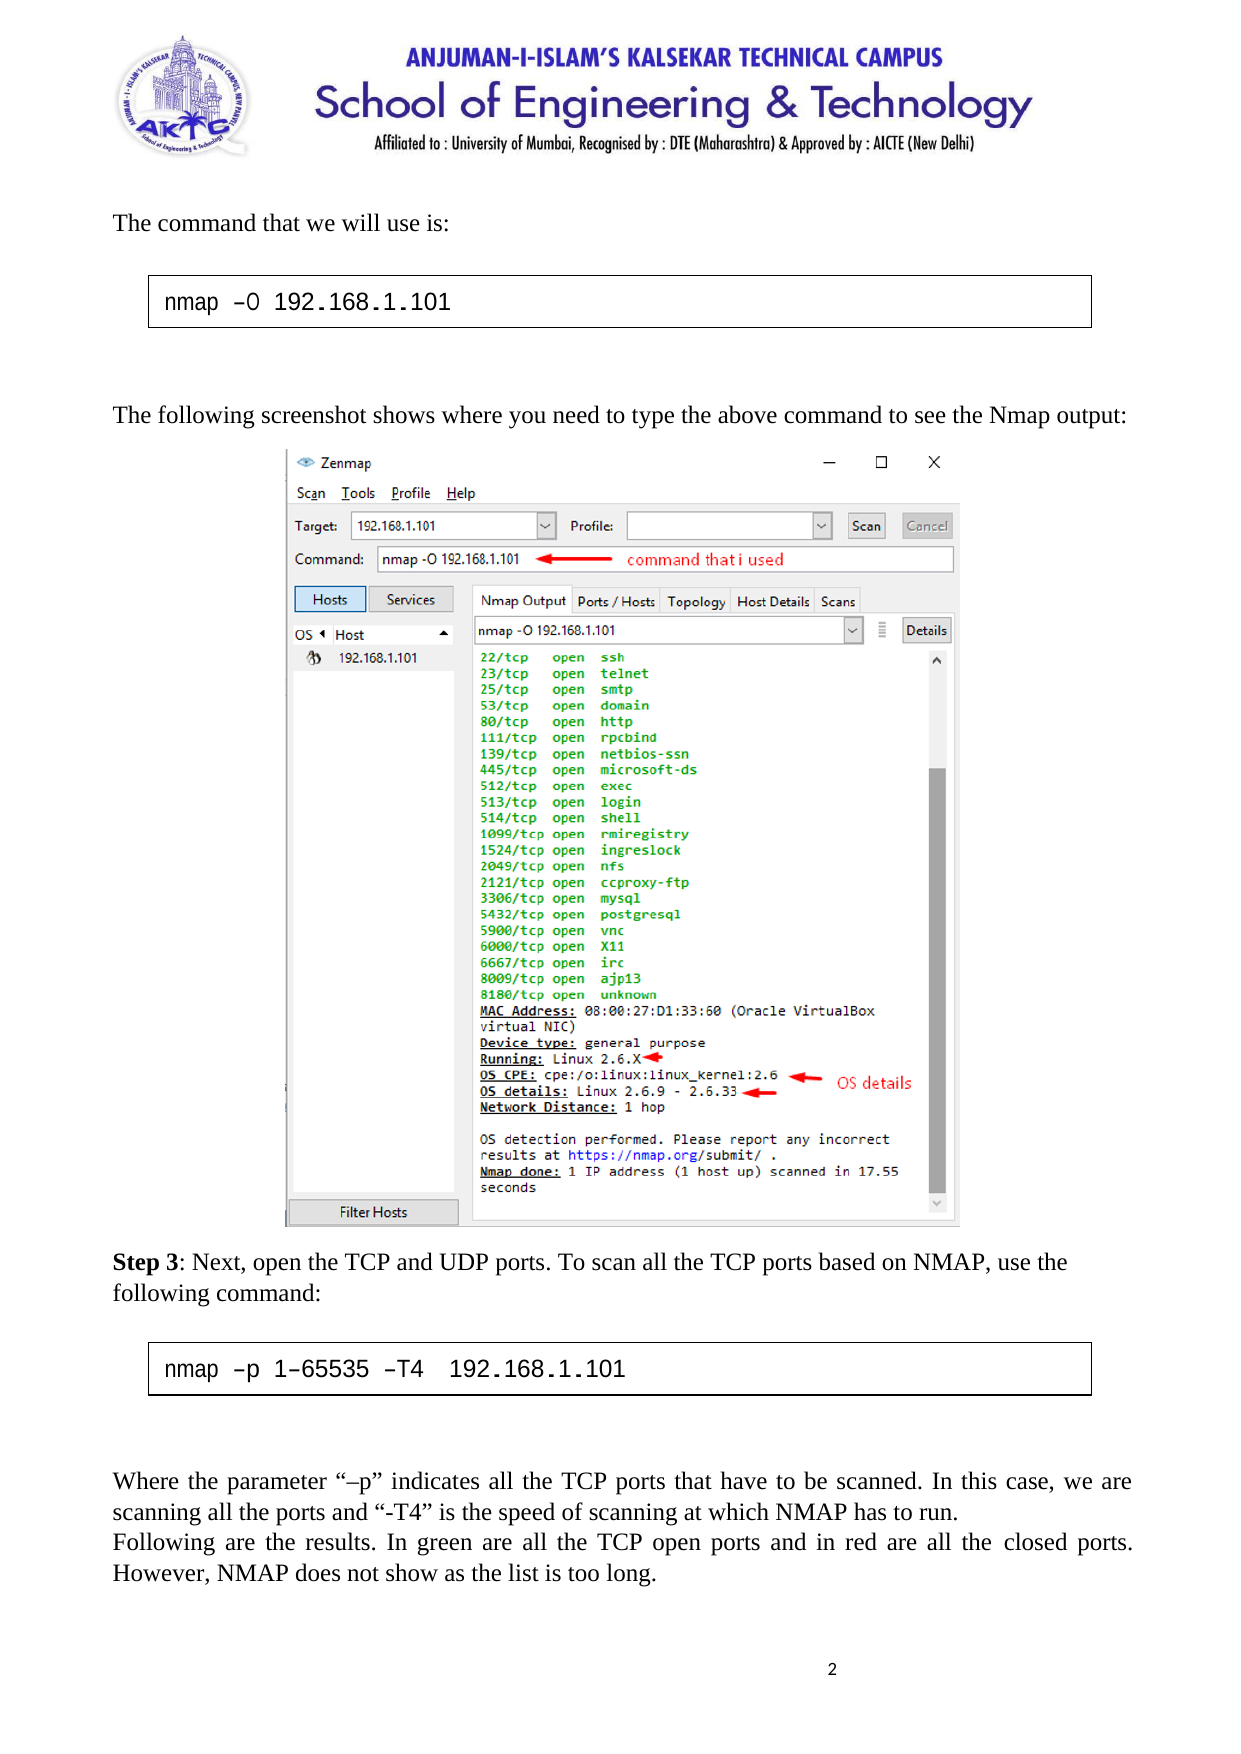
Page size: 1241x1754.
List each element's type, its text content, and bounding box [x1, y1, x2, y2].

text The following screenshot shows where you need to type the above command to see the Nmap output: [112, 400, 1134, 429]
text Where the parameter “–p” indicates all the TCP ports that have to be scanned. In this case, we are scanning all the ports and “-T4” is the speed of scanning at which NMAP has to run. Following are the results. In green are all the TCP open ports and in red are all the closed ports. However, NMAP does not show as the list is too long. [112, 1466, 1133, 1586]
text Step 3: Next, open the TCP and UDP ports. To scan all the TCP ports based on NMAP, use the following command: [112, 1247, 1133, 1307]
text The command that we will use is: [112, 208, 1134, 237]
picture [285, 449, 961, 1227]
picture [106, 33, 1112, 161]
